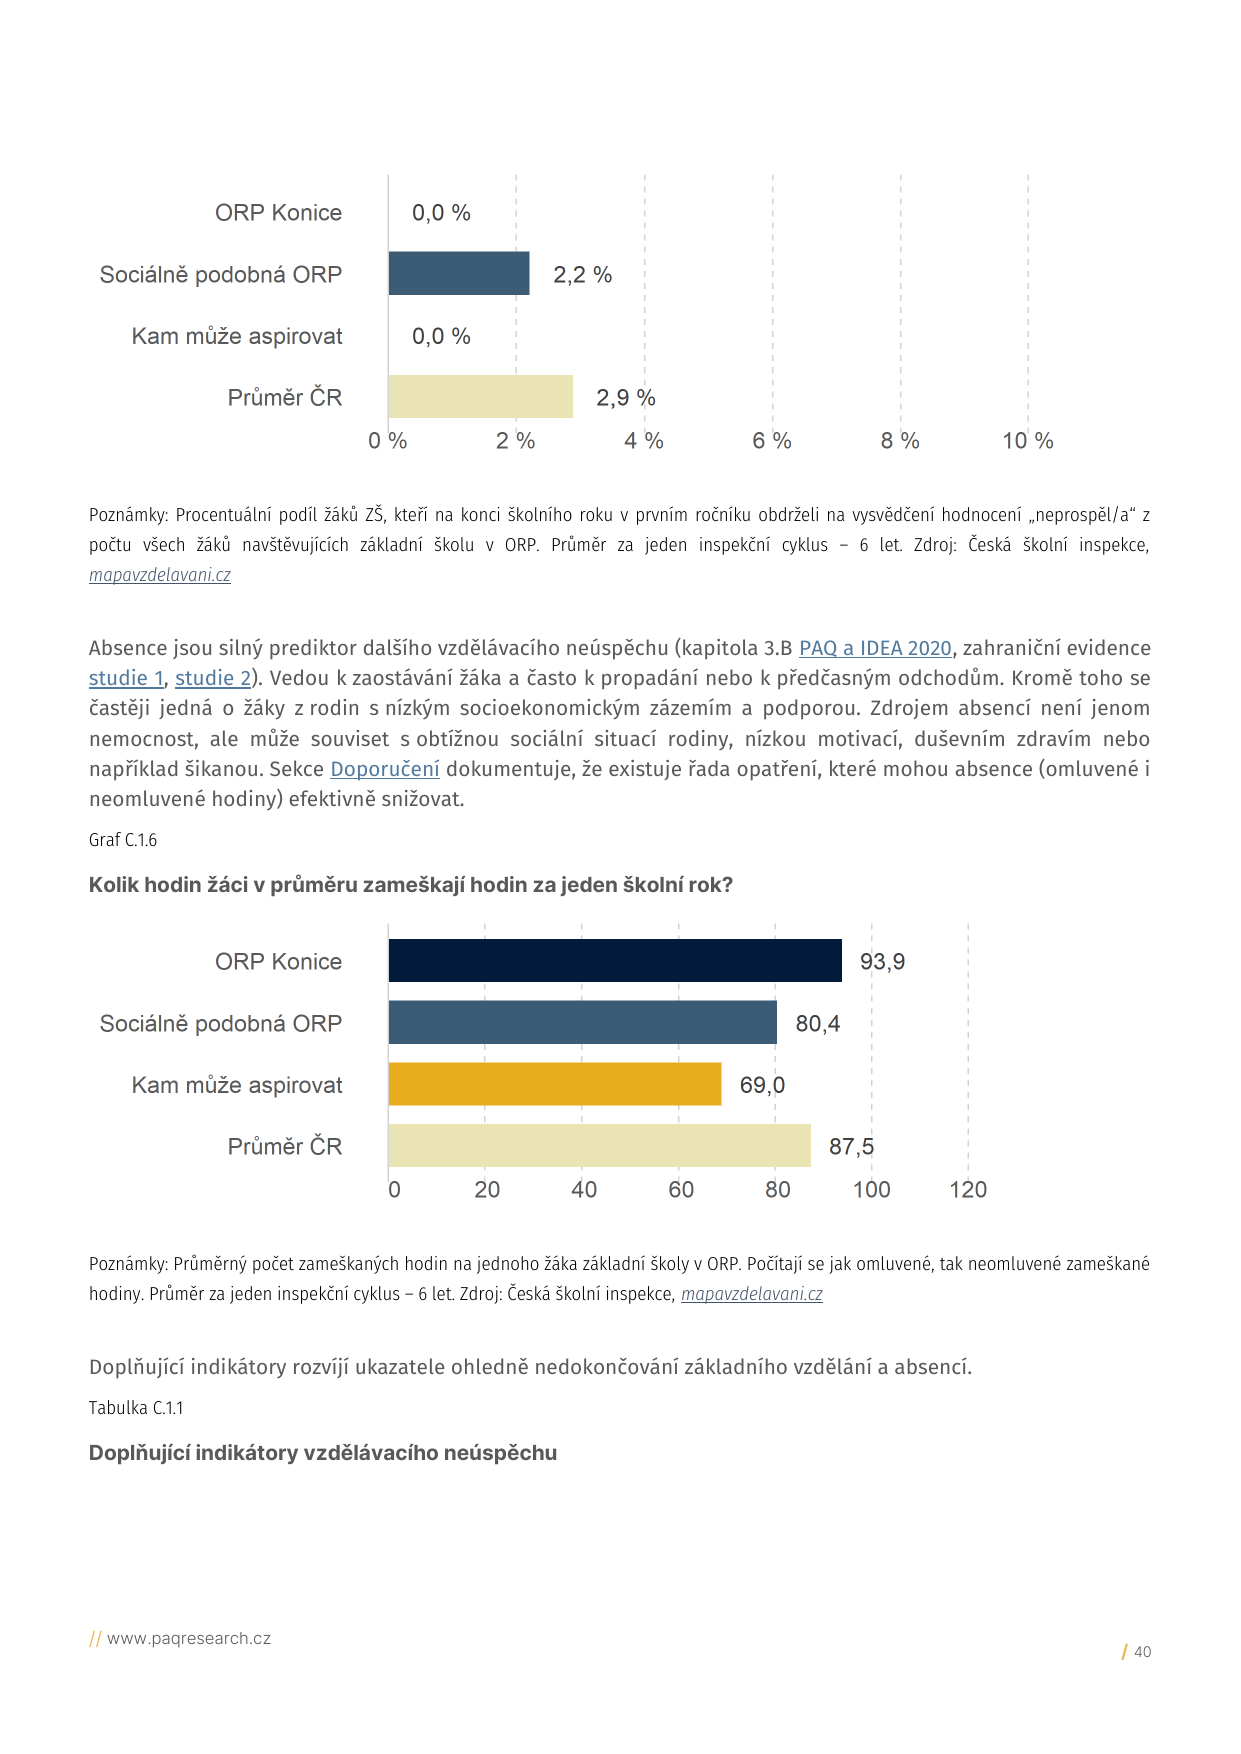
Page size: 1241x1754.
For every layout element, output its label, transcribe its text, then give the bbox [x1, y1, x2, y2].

text Graf C.1.6 [89, 828, 1152, 851]
text Poznámky: Průměrný počet zameškaných hodin na jednoho žáka základní školy v ORP. Počítají se jak omluvené, tak neomluvené zameškané hodiny. Průměr za jeden inspekční cyklus – 6 let. Zdroj: Česká školní inspekce, mapavzdelavani.cz [89, 1245, 1152, 1306]
text Doplňující indikátory rozvíjí ukazatele ohledně nedokončování základního vzdělání a absencí. [89, 1350, 1152, 1380]
picture [88, 147, 1139, 480]
picture [88, 897, 1139, 1229]
text Doplňující indikátory vzdělávacího neúspěchu [89, 1435, 1152, 1465]
text Kolik hodin žáci v průměru zameškají hodin za jeden školní rok? [89, 867, 1152, 897]
text Tabulka C.1.1 [89, 1397, 1152, 1419]
text Poznámky: Procentuální podíl žáků ZŠ, kteří na konci školního roku v prvním ročníku obdrželi na vysvědčení hodnocení „neprospěl/a“ z počtu všech žáků navštěvujících základní školu v ORP. Průměr za jeden inspekční cyklus – 6 let. Zdroj: Česká školní inspekce, mapavzdelavani.cz [89, 496, 1152, 586]
text Absence jsou silný prediktor dalšího vzdělávacího neúspěchu (kapitola 3.B PAQ a IDEA 2020, zahraniční evidence studie 1, studie 2). Vedou k zaostávání žáka a často k propadání nebo k předčasným odchodům. Kromě toho se častěji jedná o žáky z rodin s nízkým socioekonomickým zázemím a podporou. Zdrojem absencí není jenom nemocnost, ale může souviset s obtížnou sociální situací rodiny, nízkou motivací, duševním zdravím nebo například šikanou. Sekce Doporučení dokumentuje, že existuje řada opatření, které mohou absence (omluvené i neomluvené hodiny) efektivně snižovat. [89, 631, 1152, 812]
